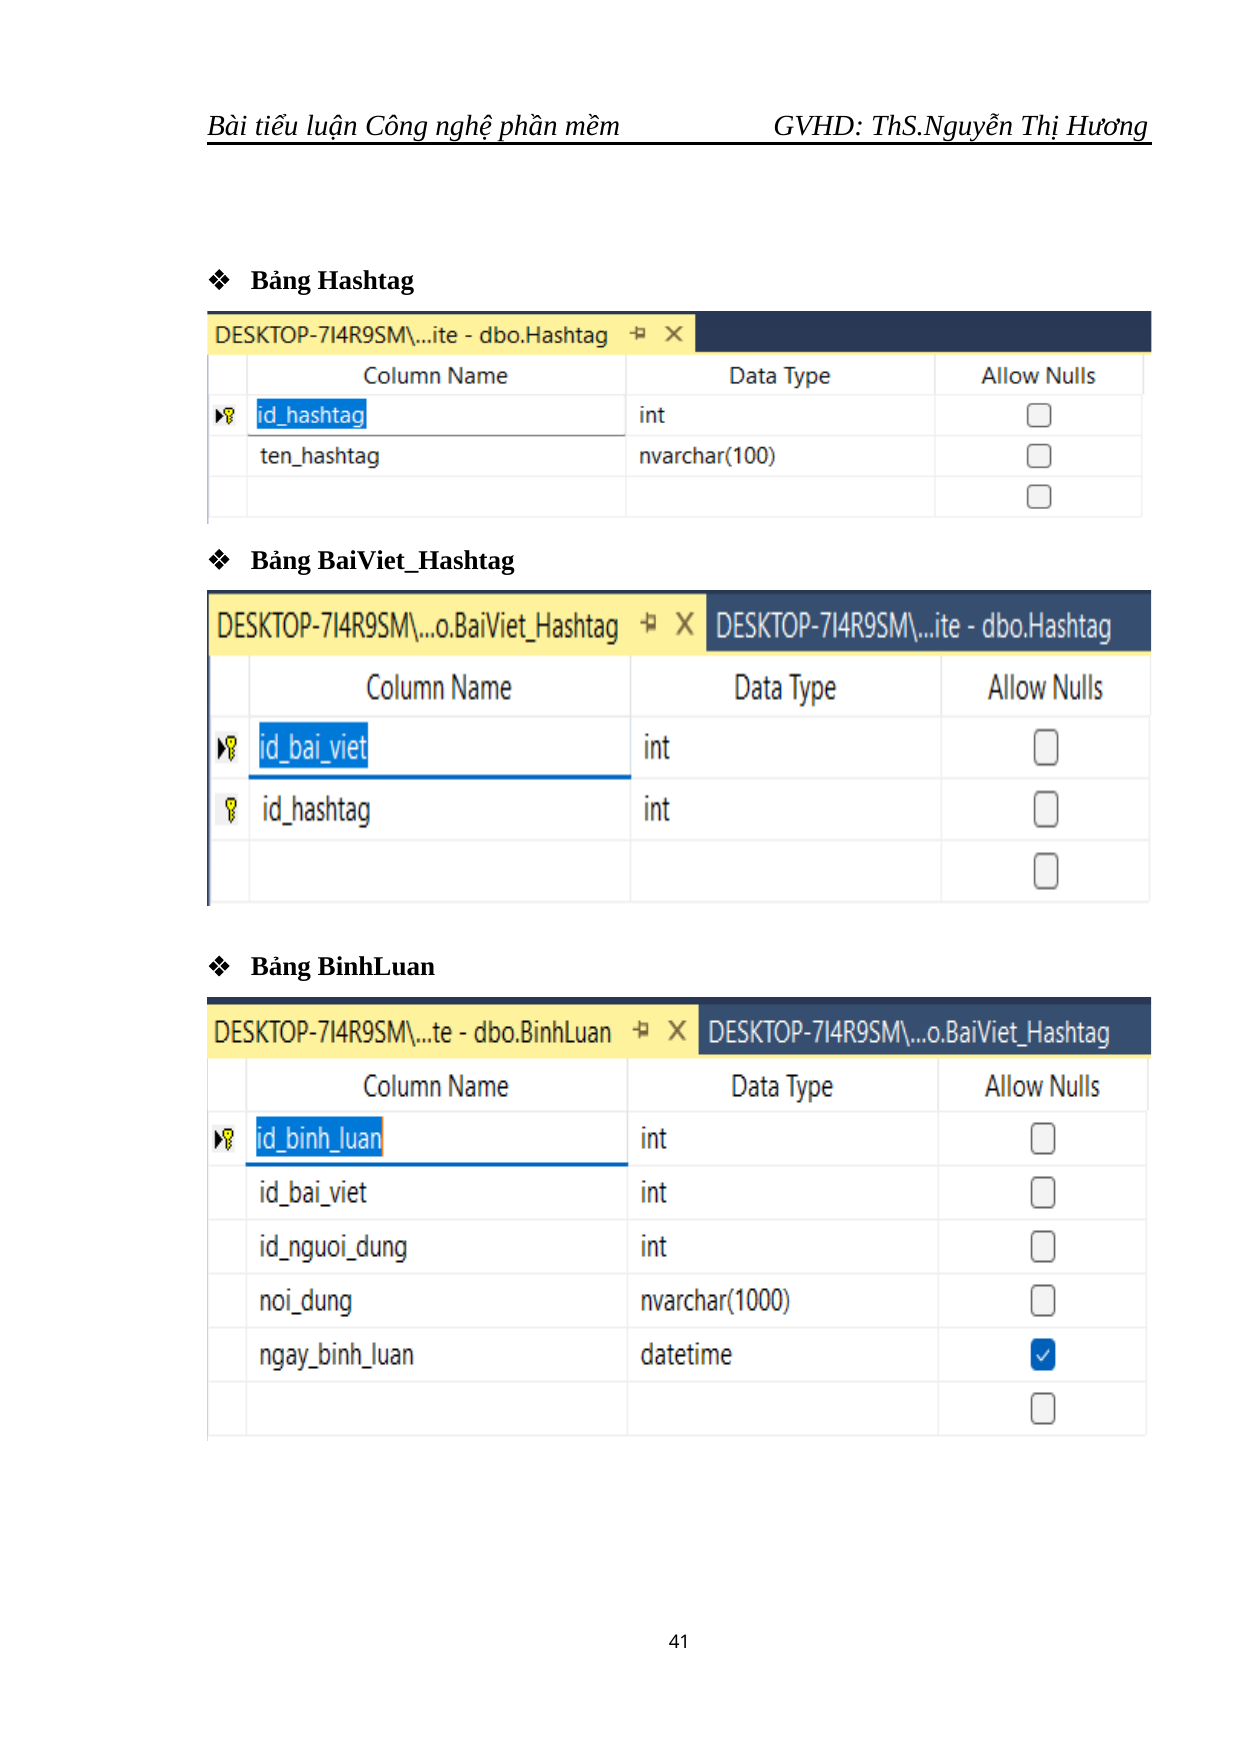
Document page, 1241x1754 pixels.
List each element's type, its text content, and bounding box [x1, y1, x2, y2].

picture [207, 590, 1152, 906]
list Bảng BinhLuan [207, 950, 1152, 982]
list Bảng Hashtag [207, 264, 1152, 295]
list Bảng BaiViet_Hashtag [207, 544, 1152, 575]
picture [207, 997, 1152, 1441]
picture [207, 311, 1152, 524]
